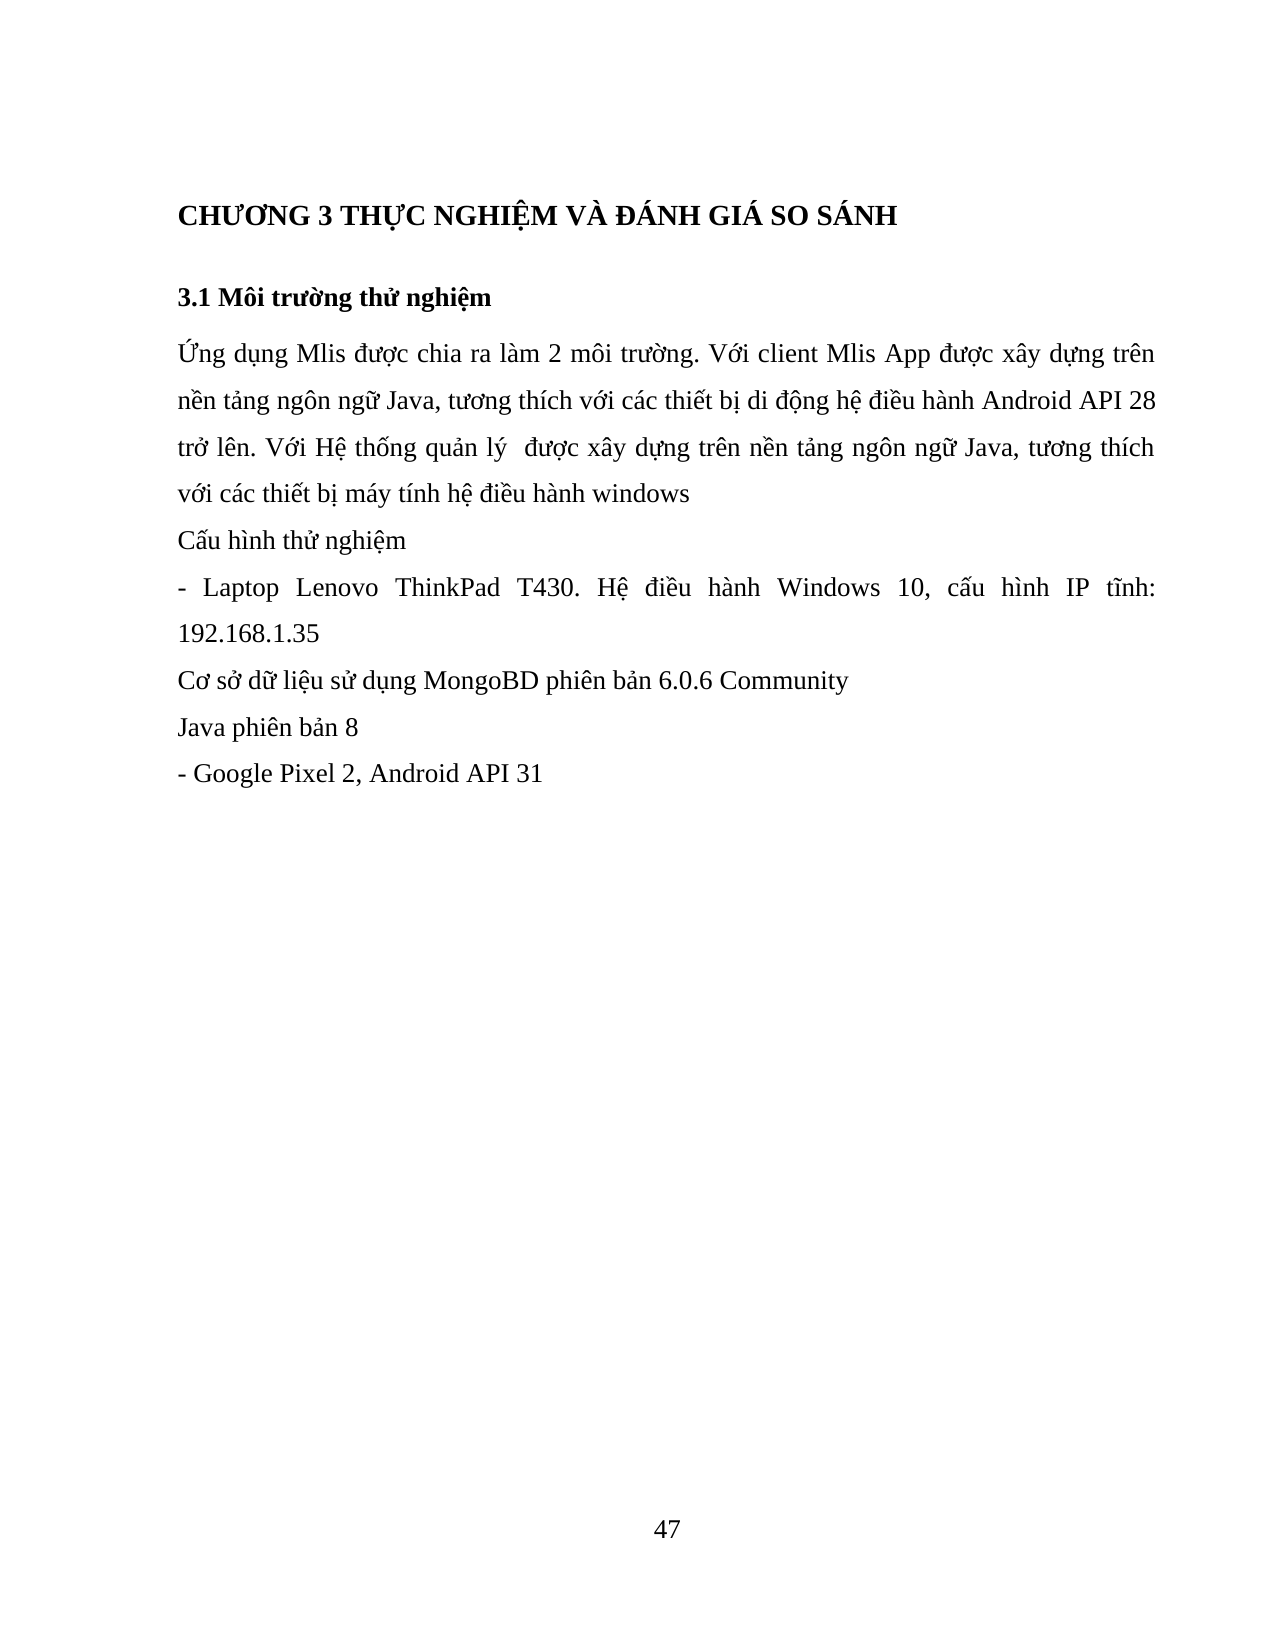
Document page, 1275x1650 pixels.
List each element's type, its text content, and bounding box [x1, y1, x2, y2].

text Java phiên bản 8 [177, 711, 1157, 742]
text - Google Pixel 2, Android API 31 [177, 757, 1157, 788]
text Cấu hình thử nghiệm [177, 524, 1157, 555]
text - Laptop Lenovo ThinkPad T430. Hệ điều hành Windows 10, cấu hình IP tĩnh: 192.168.1.35 [177, 571, 1157, 648]
text Cơ sở dữ liệu sử dụng MongoBD phiên bản 6.0.6 Community [177, 664, 1157, 695]
subtitle THỰC NGHIỆM VÀ ĐÁNH GIÁ SO SÁNH [177, 198, 1157, 231]
text Ứng dụng Mlis được chia ra làm 2 môi trường. Với client Mlis App được xây dựng trên nền tảng ngôn ngữ Java, tương thích với các thiết bị di động hệ điều hành Android API 28 trở lên. Với Hệ thống quản lý được xây dựng trên nền tảng ngôn ngữ Java, tương thích với các thiết bị máy tính hệ điều hành windows [177, 337, 1157, 508]
subtitle Môi trường thử nghiệm [177, 281, 1157, 312]
